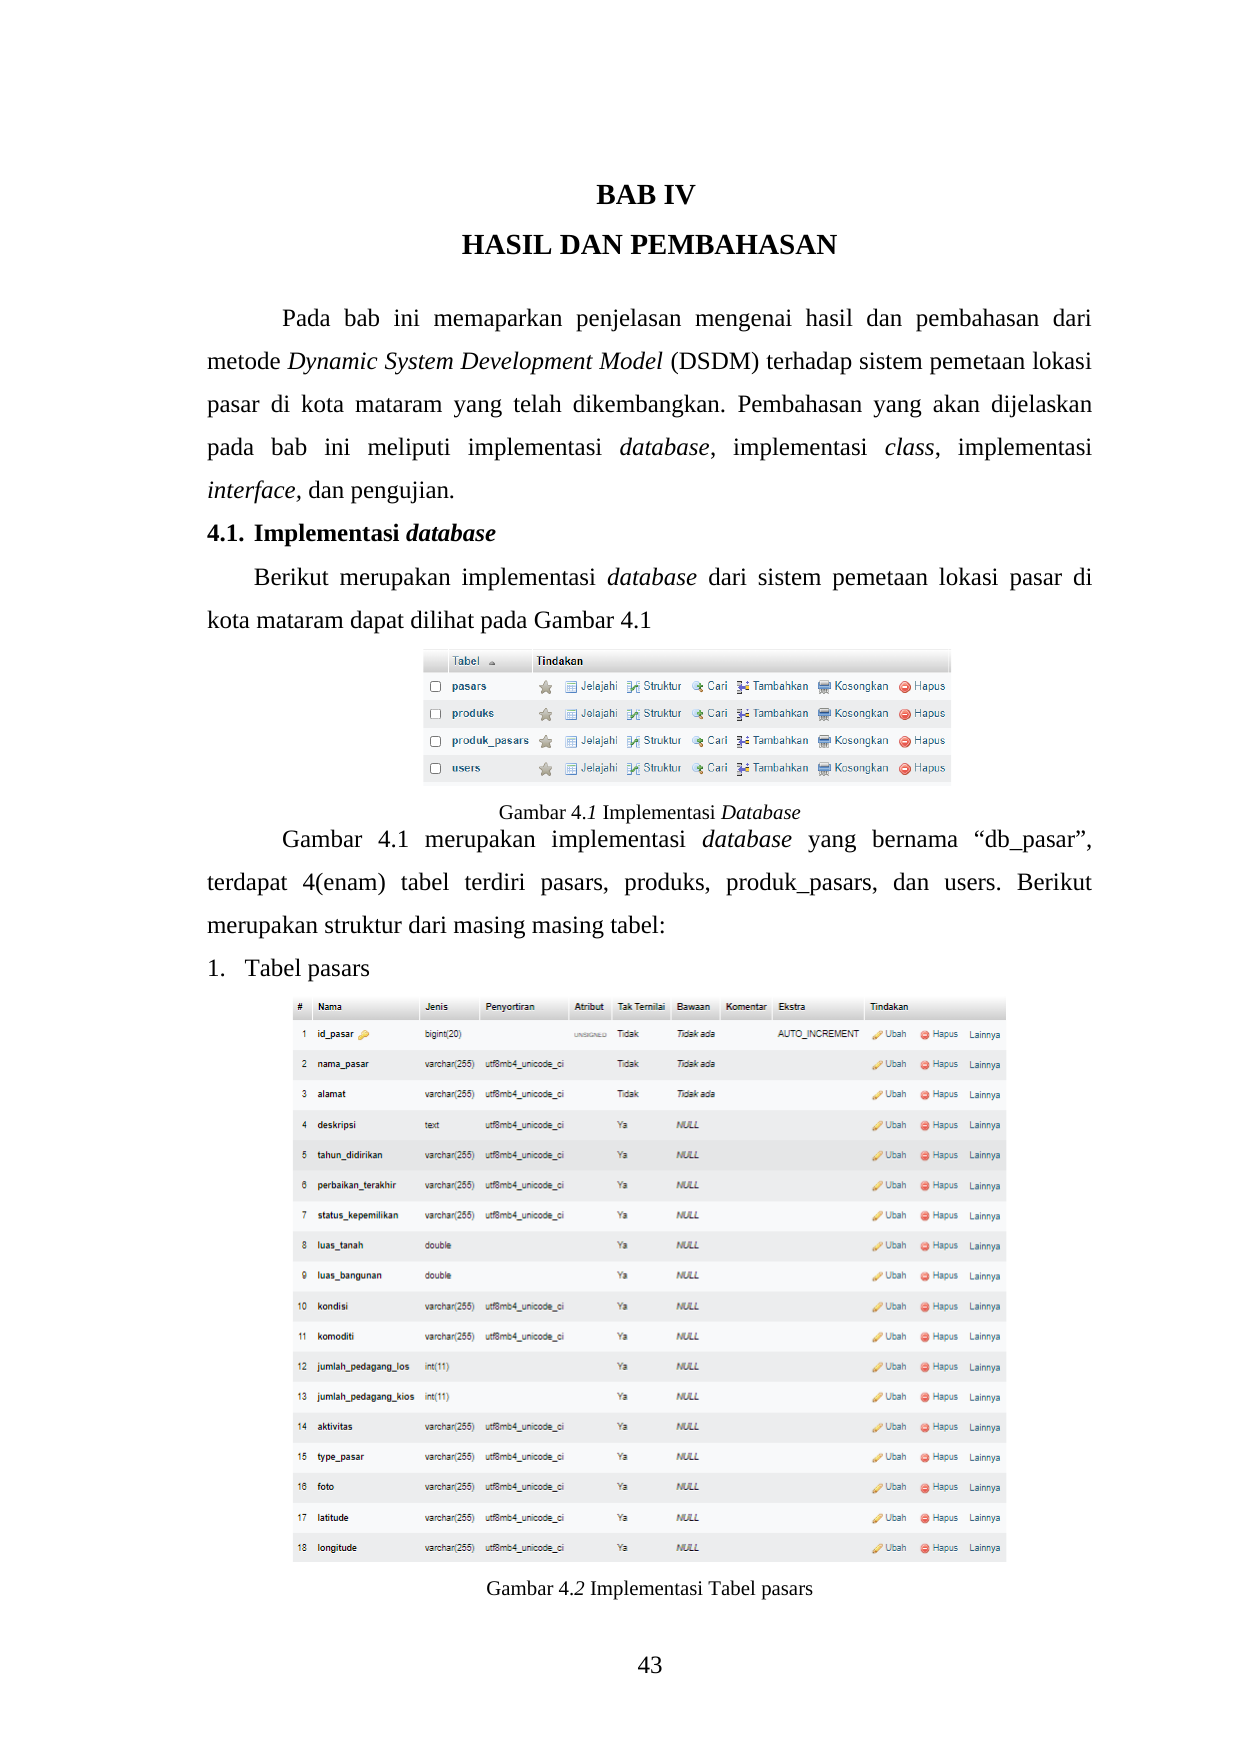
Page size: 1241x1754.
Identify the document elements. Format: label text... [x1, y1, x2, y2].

picture [423, 647, 952, 786]
list Implementasi database [207, 518, 1092, 547]
text Gambar 4.1 Implementasi Database [207, 800, 1092, 824]
subtitle BAB IV HASIL DAN PEMBAHASAN [207, 177, 1092, 261]
text Pada bab ini memaparkan penjelasan mengenai hasil dan pembahasan dari metode Dynamic System Development Model (DSDM) terhadap sistem pemetaan lokasi pasar di kota mataram yang telah dikembangkan. Pembahasan yang akan dijelaskan pada bab ini meliputi implementasi database, implementasi class, implementasi interface, dan pengujian. [207, 303, 1092, 504]
text Gambar 4.2 Implementasi Tabel pasars [207, 1576, 1092, 1600]
text Gambar 4.1 merupakan implementasi database yang bernama “db_pasar”, terdapat 4(enam) tabel terdiri pasars, produks, produk_pasars, dan users. Berikut merupakan struktur dari masing masing tabel: [207, 824, 1092, 939]
list Tabel pasars [207, 953, 1092, 982]
text Berikut merupakan implementasi database dari sistem pemetaan lokasi pasar di kota mataram dapat dilihat pada Gambar 4.1 [207, 562, 1092, 633]
picture [292, 996, 1007, 1562]
